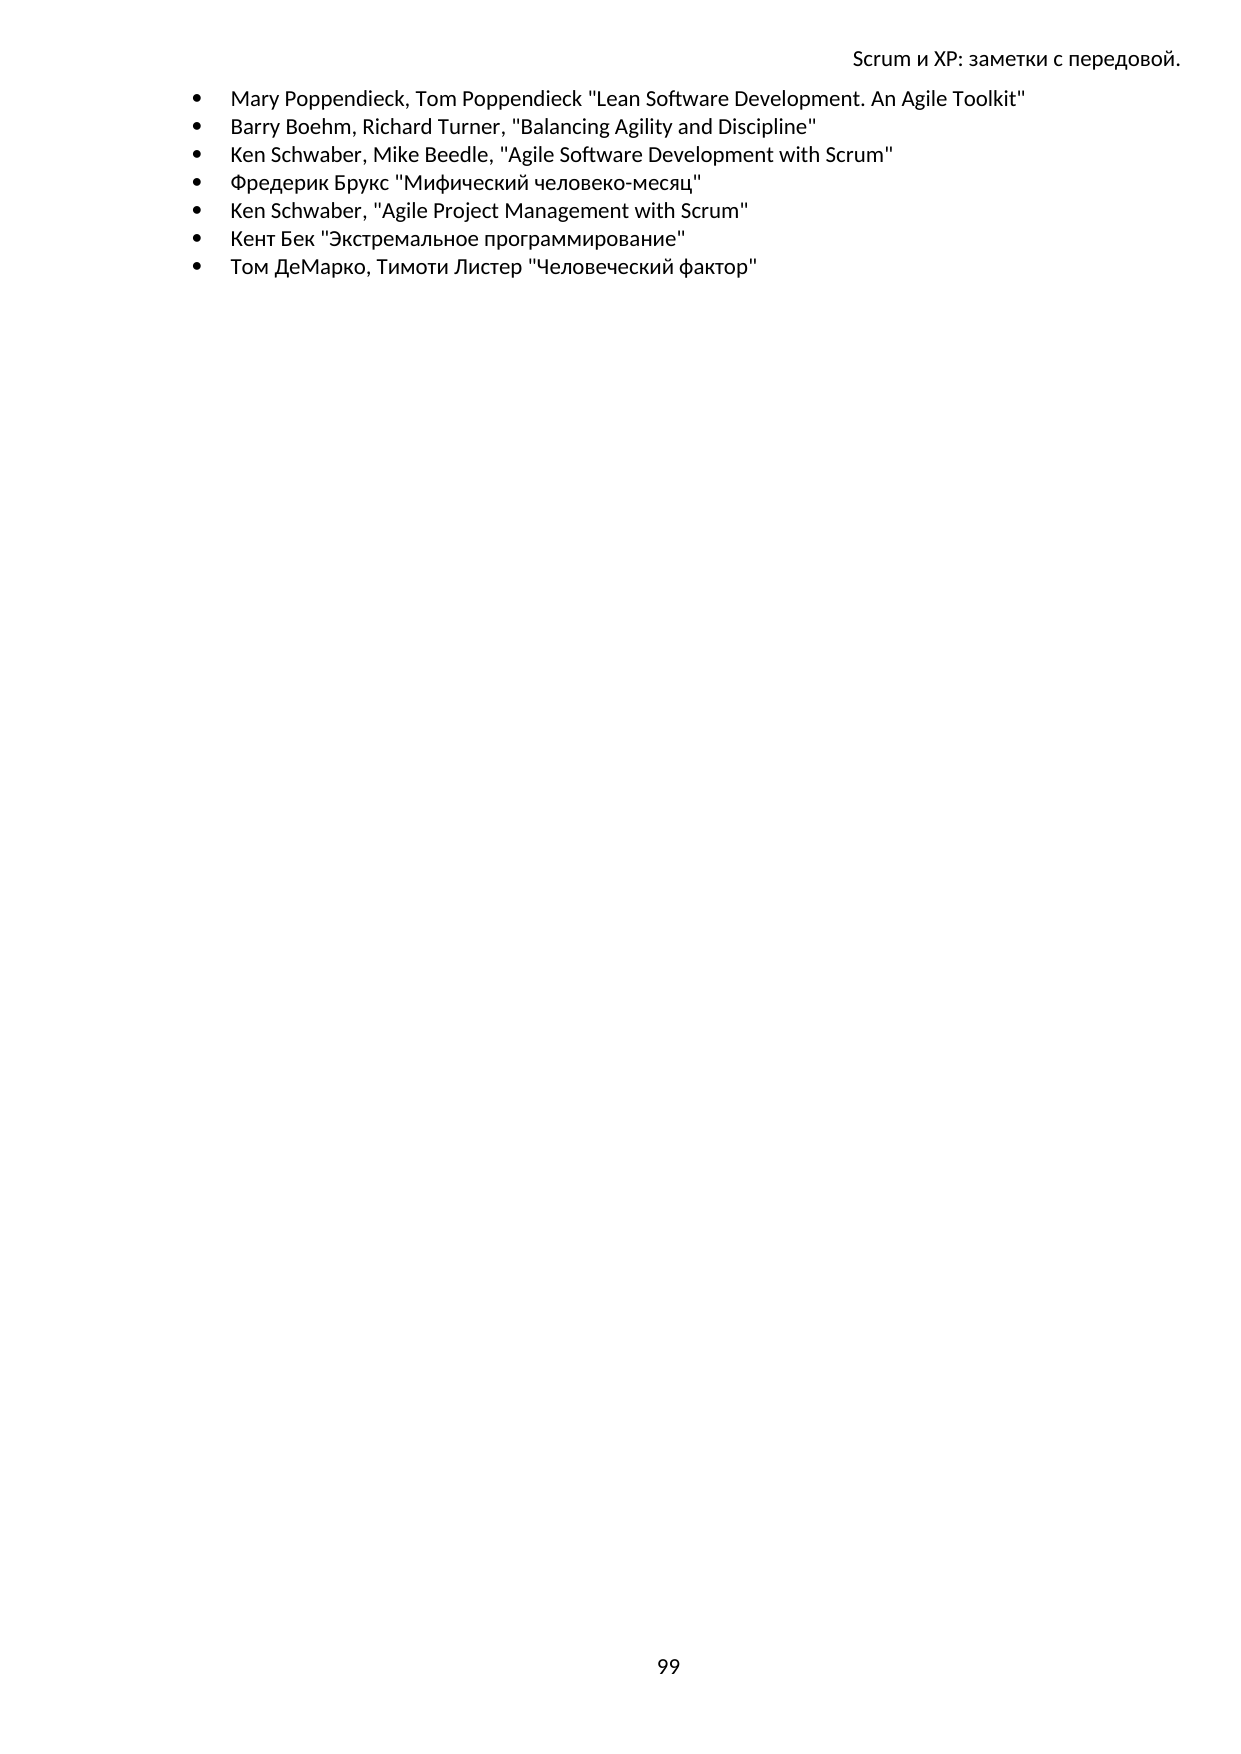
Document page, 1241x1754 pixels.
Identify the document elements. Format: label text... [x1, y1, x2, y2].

list Mary Poppendieck, Tom Poppendieck "Lean Software Development. An Agile Toolkit" [193, 84, 1181, 112]
list Ken Schwaber, "Agile Project Management with Scrum" [193, 196, 1181, 224]
list Кент Бек "Экстремальное программирование" [193, 224, 1181, 252]
list Том ДеМарко, Тимоти Листер "Человеческий фактор" [193, 252, 1181, 281]
list Фредерик Брукс "Мифический человеко-месяц" [193, 168, 1181, 196]
list Barry Boehm, Richard Turner, "Balancing Agility and Discipline" [193, 112, 1181, 140]
list Ken Schwaber, Mike Beedle, "Agile Software Development with Scrum" [193, 140, 1181, 168]
